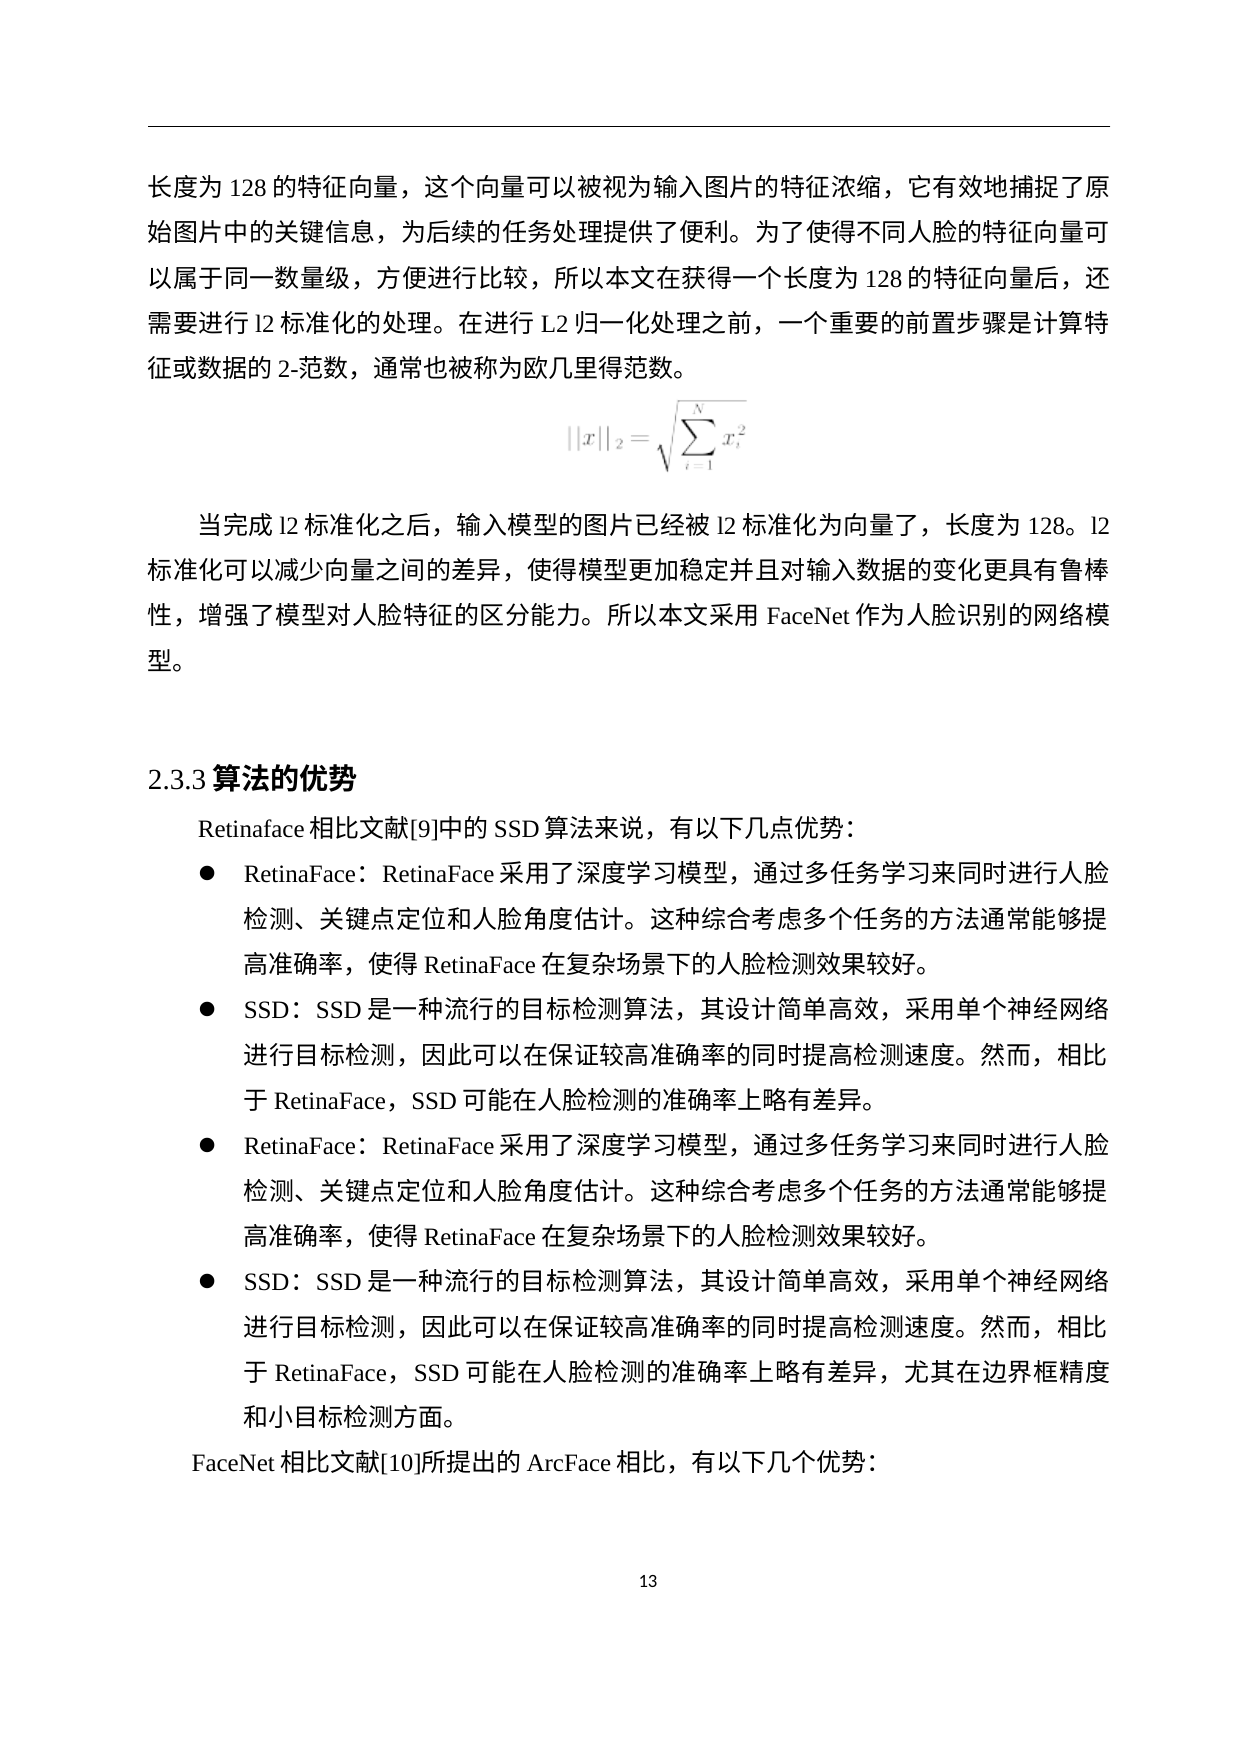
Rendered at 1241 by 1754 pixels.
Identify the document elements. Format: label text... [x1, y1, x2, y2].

text 2.3.3算法的优势 [148, 756, 1110, 798]
text FaceNet相比文献[10]所提出的ArcFace相比，有以下几个优势： [148, 1443, 1110, 1479]
list RetinaFace：RetinaFace采用了深度学习模型，通过多任务学习来同时进行人脸检测、关键点定位和人脸角度估计。这种综合考虑多个任务的方法通常能够提高准确率，使得RetinaFace在复杂场景下的人脸检测效果较好。 [198, 854, 1110, 981]
text Retinaface相比文献[9]中的SSD算法来说，有以下几点优势： [148, 808, 1110, 845]
list RetinaFace：RetinaFace采用了深度学习模型，通过多任务学习来同时进行人脸检测、关键点定位和人脸角度估计。这种综合考虑多个任务的方法通常能够提高准确率，使得RetinaFace在复杂场景下的人脸检测效果较好。 [198, 1126, 1110, 1253]
list SSD：SSD是一种流行的目标检测算法，其设计简单高效，采用单个神经网络进行目标检测，因此可以在保证较高准确率的同时提高检测速度。然而，相比于RetinaFace，SSD可能在人脸检测的准确率上略有差异，尤其在边界框精度和小目标检测方面。 [198, 1262, 1110, 1434]
list SSD：SSD是一种流行的目标检测算法，其设计简单高效，采用单个神经网络进行目标检测，因此可以在保证较高准确率的同时提高检测速度。然而，相比于RetinaFace，SSD可能在人脸检测的准确率上略有差异。 [198, 990, 1110, 1117]
text 当完成l2标准化之后，输入模型的图片已经被l2标准化为向量了，长度为128。l2标准化可以减少向量之间的差异，使得模型更加稳定并且对输入数据的变化更具有鲁棒性，增强了模型对人脸特征的区分能力。所以本文采用FaceNet作为人脸识别的网络模型。 [148, 505, 1110, 677]
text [148, 168, 1110, 385]
